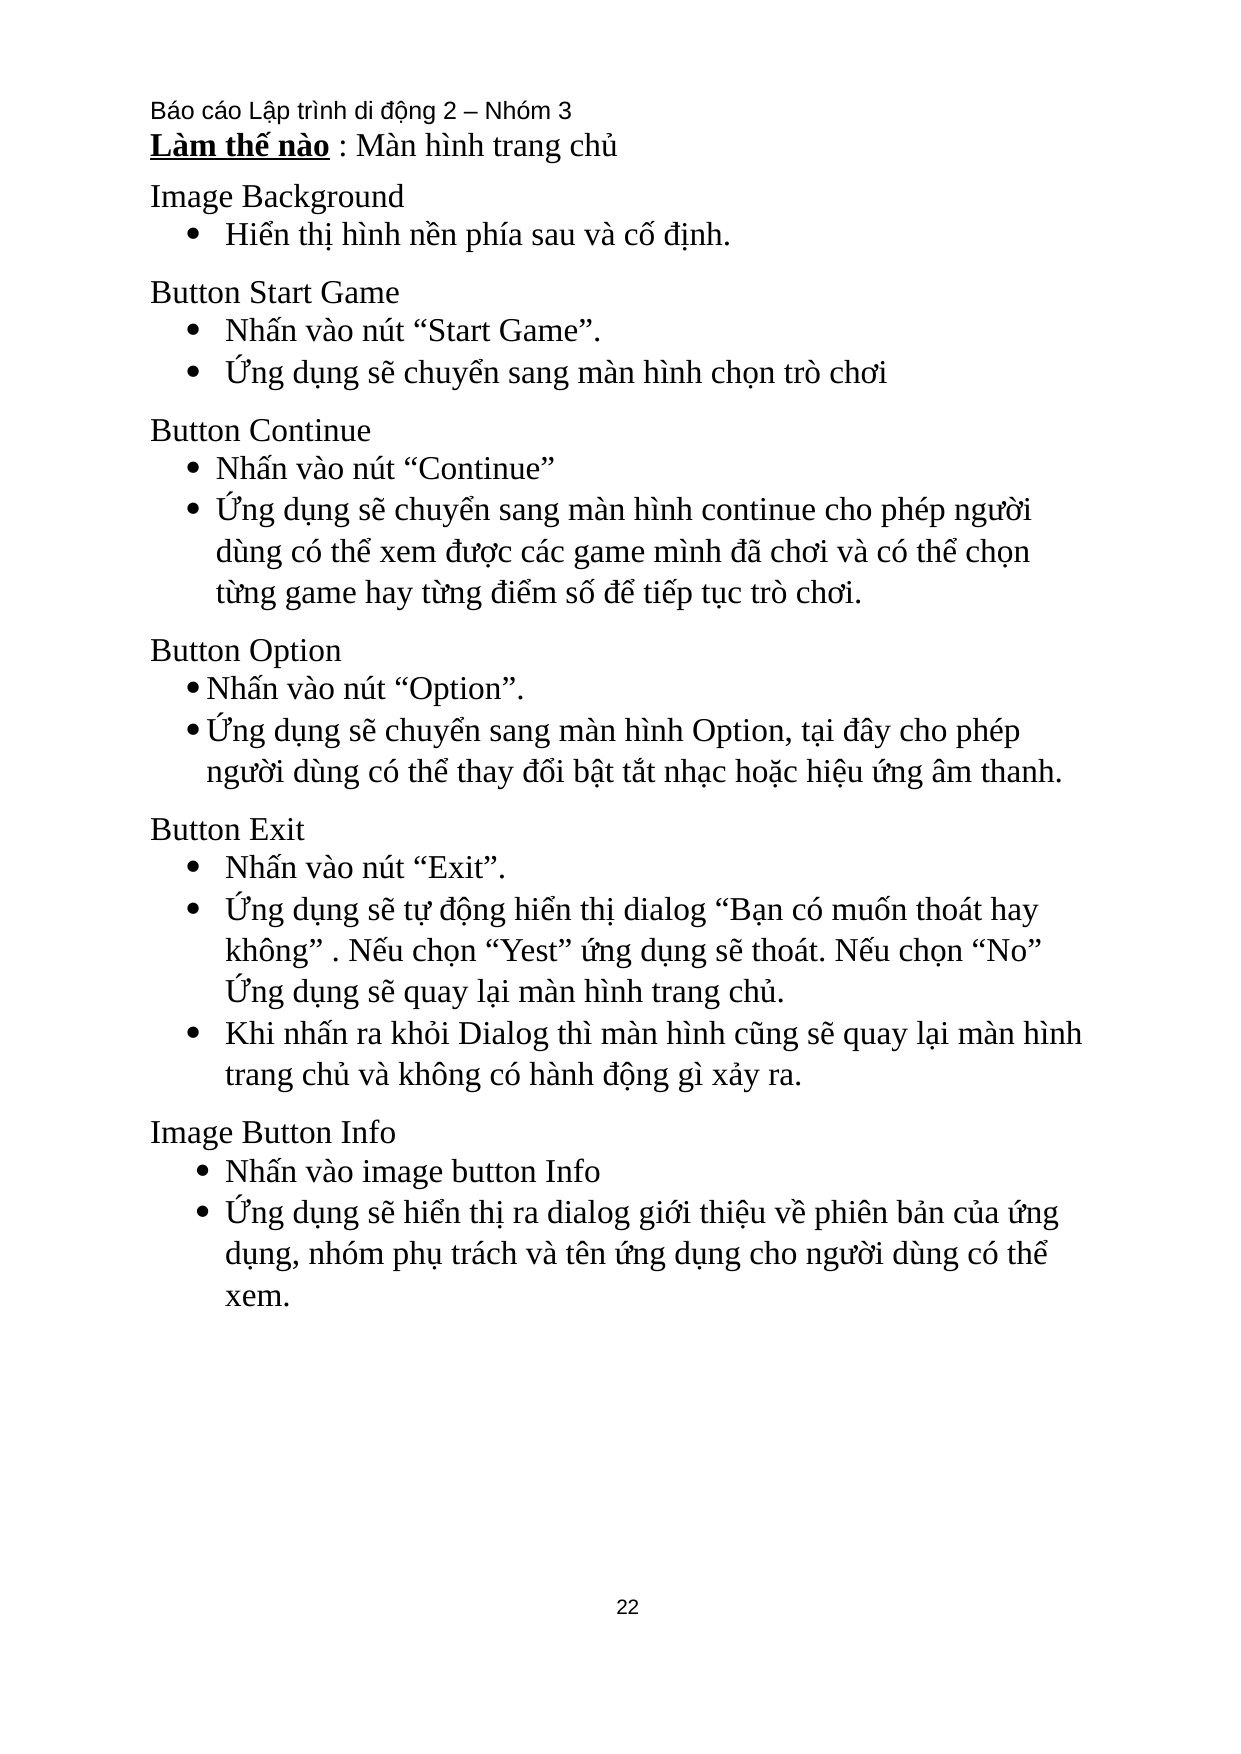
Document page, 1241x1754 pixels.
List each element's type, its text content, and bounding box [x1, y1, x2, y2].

text Image Button Info [150, 1112, 1090, 1151]
list Hiển thị hình nền phía sau và cố định. [187, 214, 1090, 252]
list Nhấn vào nút “Start Game”. [187, 311, 1090, 349]
text Button Continue [150, 410, 1090, 448]
list Nhấn vào nút “Exit”. [187, 848, 1090, 886]
text Làm thế nào : Màn hình trang chủ [150, 125, 1090, 163]
text Image Background [150, 176, 1090, 214]
text Button Option [150, 630, 1090, 669]
list Ứng dụng sẽ chuyển sang màn hình Option, tại đây cho phép người dùng có thể thay đổi bật tắt nhạc hoặc hiệu ứng âm thanh. [187, 710, 1090, 790]
list Khi nhấn ra khỏi Dialog thì màn hình cũng sẽ quay lại màn hình trang chủ và không có hành động gì xảy ra. [187, 1013, 1090, 1093]
list Ứng dụng sẽ hiển thị ra dialog giới thiệu về phiên bản của ứng dụng, nhóm phụ trách và tên ứng dụng cho người dùng có thể xem. [197, 1192, 1090, 1313]
list Nhấn vào image button Info [197, 1151, 1090, 1189]
list Nhấn vào nút “Continue” [187, 448, 1090, 487]
list Ứng dụng sẽ tự động hiển thị dialog “Bạn có muốn thoát hay không” . Nếu chọn “Yest” ứng dụng sẽ thoát. Nếu chọn “No” Ứng dụng sẽ quay lại màn hình trang chủ. [187, 889, 1090, 1010]
list Nhấn vào nút “Option”. [187, 669, 1090, 707]
text Button Start Game [150, 272, 1090, 311]
text Button Exit [150, 809, 1090, 848]
list Ứng dụng sẽ chuyển sang màn hình continue cho phép người dùng có thể xem được các game mình đã chơi và có thể chọn từng game hay từng điểm số để tiếp tục trò chơi. [187, 489, 1090, 611]
list Ứng dụng sẽ chuyển sang màn hình chọn trò chơi [187, 352, 1090, 390]
